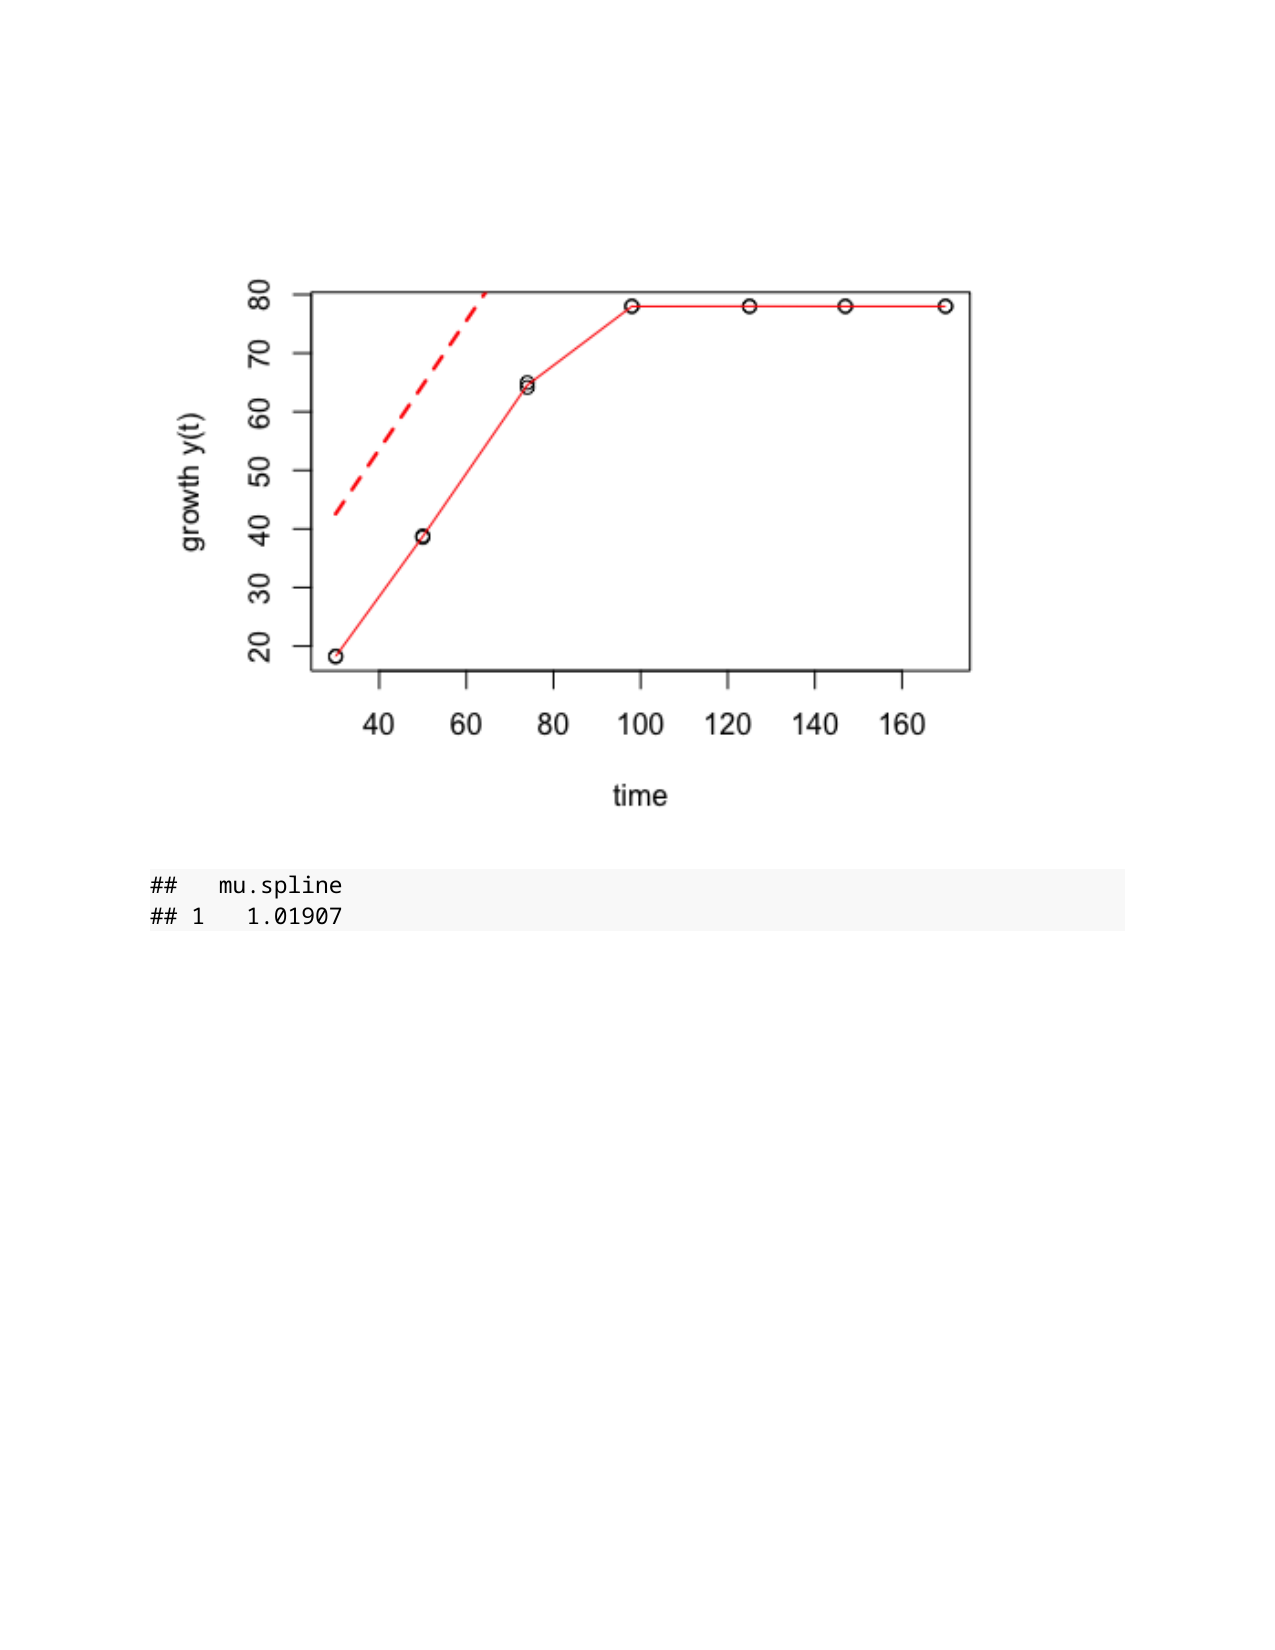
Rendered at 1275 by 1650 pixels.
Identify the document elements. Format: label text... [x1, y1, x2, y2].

text ## mu.spline ## 1 1.01907 [150, 869, 1125, 931]
picture [168, 150, 1044, 850]
